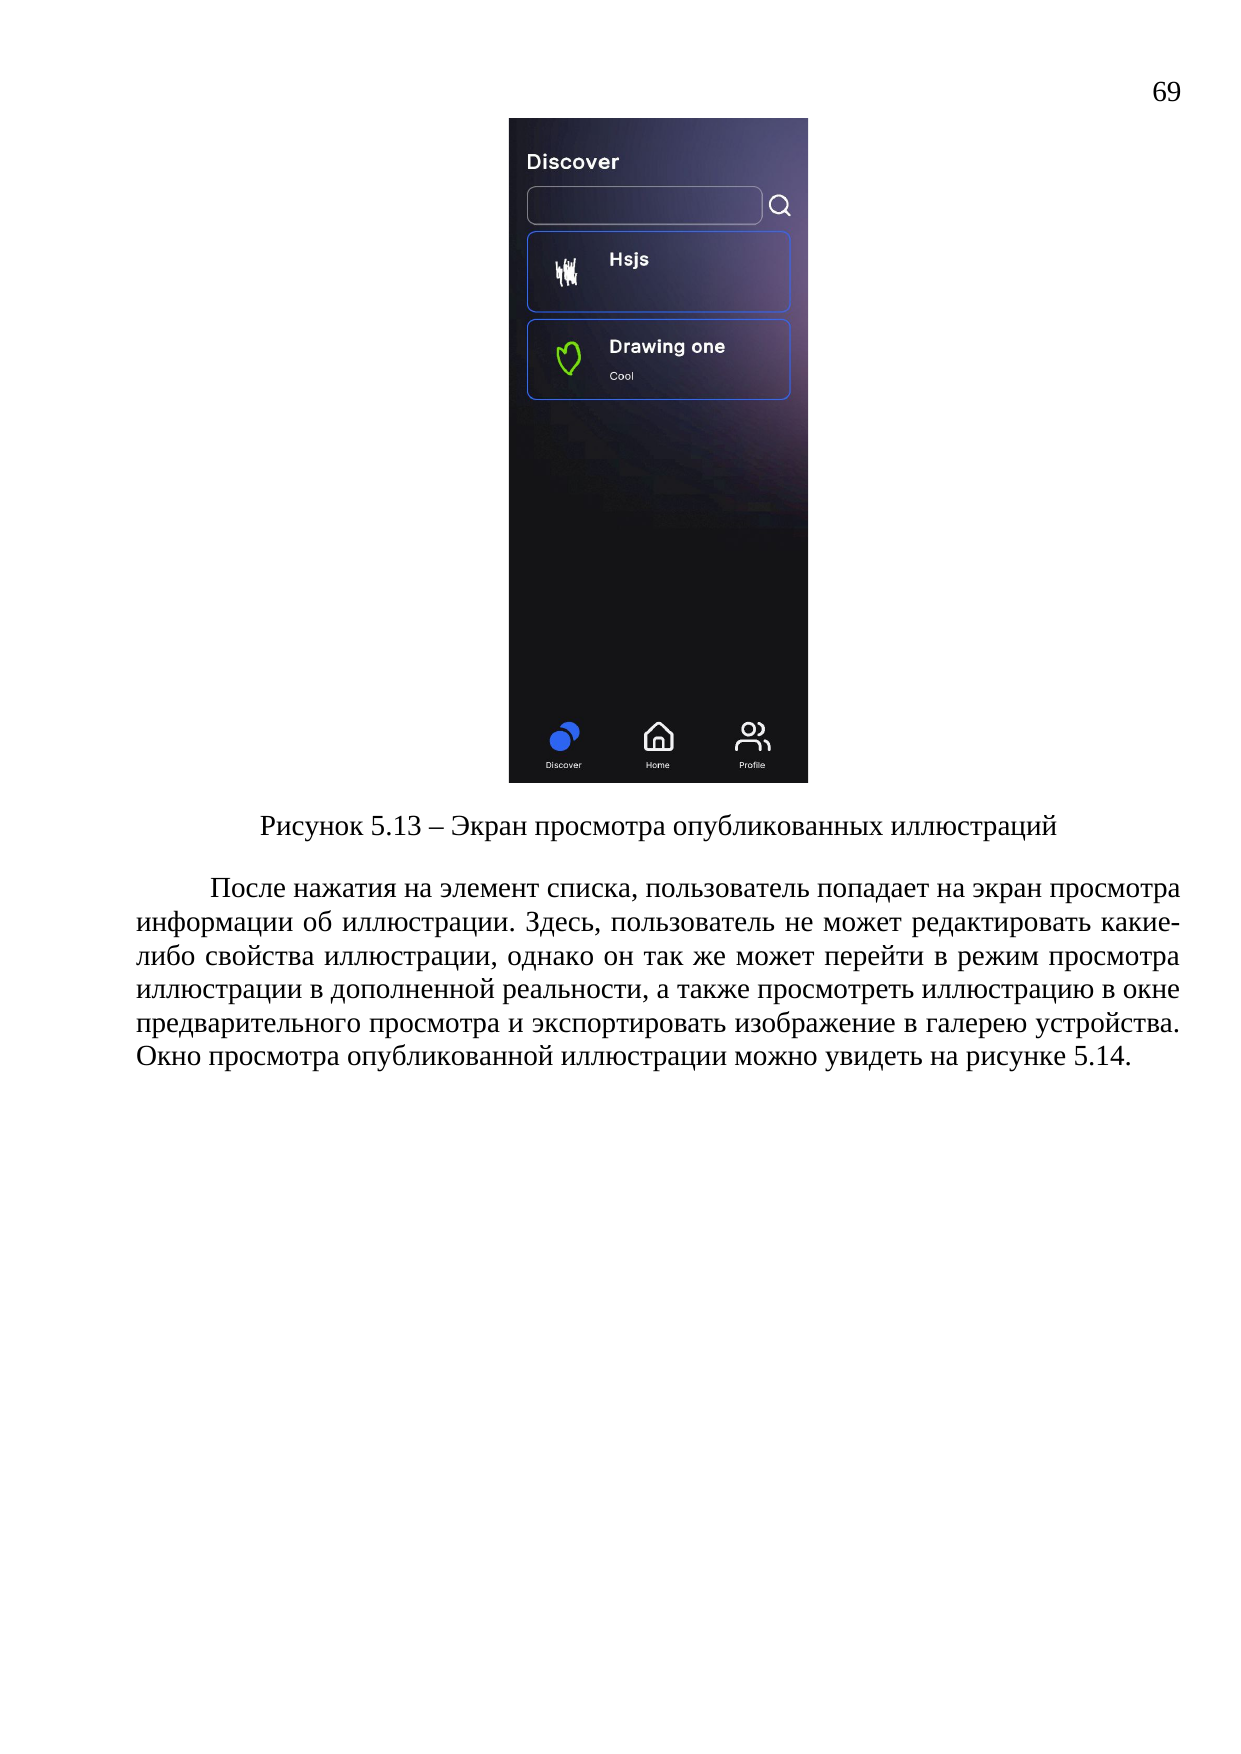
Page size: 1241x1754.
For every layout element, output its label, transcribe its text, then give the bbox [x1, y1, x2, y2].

text После нажатия на элемент списка, пользователь попадает на экран просмотра информации об иллюстрации. Здесь, пользователь не может редактировать какие-либо свойства иллюстрации, однако он так же может перейти в режим просмотра иллюстрации в дополненной реальности, а также просмотреть иллюстрацию в окне предварительного просмотра и экспортировать изображение в галерею устройства. Окно просмотра опубликованной иллюстрации можно увидеть на рисунке 5.14. [136, 871, 1181, 1072]
picture [508, 118, 809, 783]
text Рисунок 5.13 – Экран просмотра опубликованных иллюстраций [136, 808, 1181, 841]
